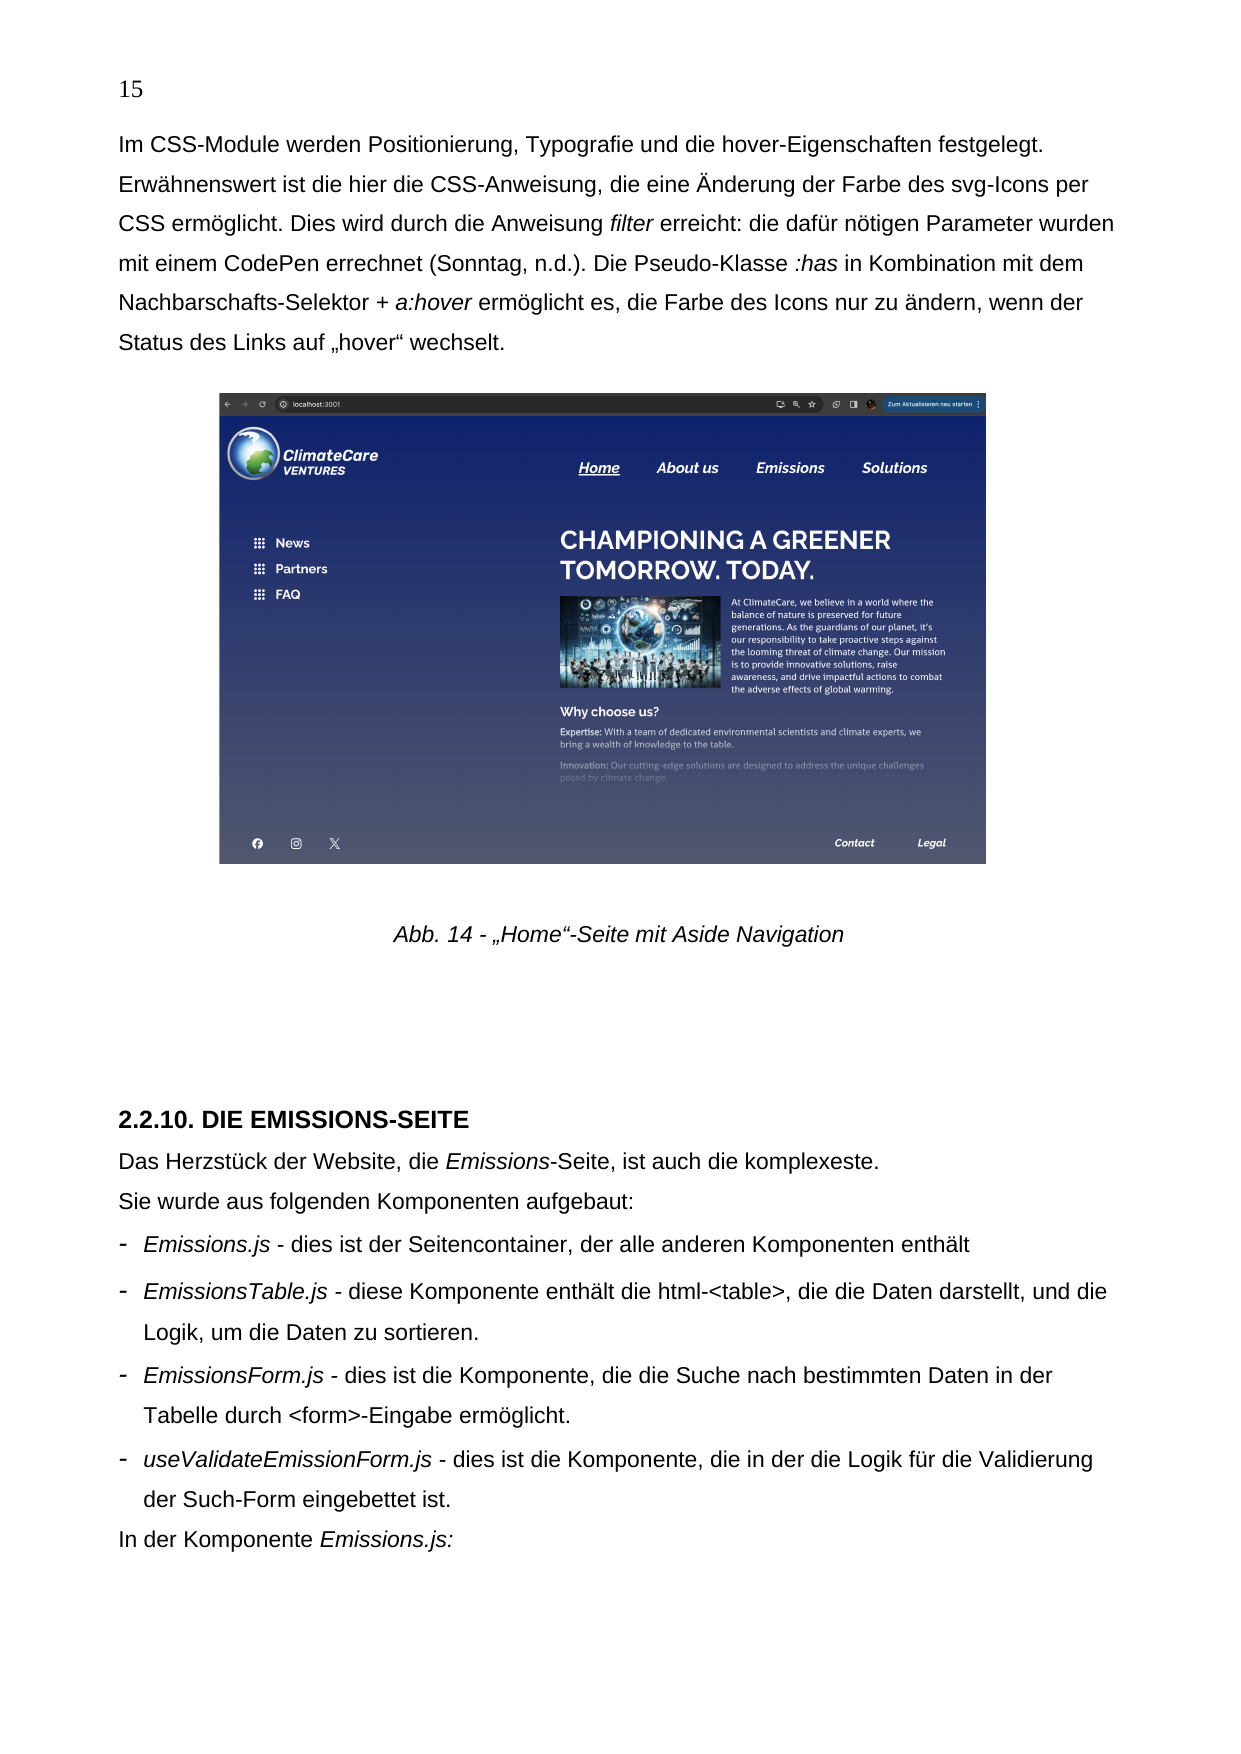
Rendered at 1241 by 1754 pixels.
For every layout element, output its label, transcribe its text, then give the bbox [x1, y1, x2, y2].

list EmissionsTable.js - diese Komponente enthält die html-<table>, die die Daten darstellt, und die Logik, um die Daten zu sortieren. [118, 1274, 1122, 1345]
text Erwähnenswert ist die hier die CSS-Anweisung, die eine Änderung der Farbe des svg-Icons per CSS ermöglicht. Dies wird durch die Anweisung filter erreicht: die dafür nötigen Parameter wurden mit einem CodePen errechnet (Sonntag, n.d.). Die Pseudo-Klasse :has in Kombination mit dem Nachbarschafts-Selektor + a:hover ermöglicht es, die Farbe des Icons nur zu ändern, wenn der Status des Links auf „hover“ wechselt. [118, 171, 1122, 355]
text Im CSS-Module werden Positionierung, Typografie und die hover-Eigenschaften festgelegt. [118, 131, 1122, 158]
text Abb. 14 - „Home“-Seite mit Aside Navigation [118, 921, 1122, 947]
list Emissions.js - dies ist der Seitencontainer, der alle anderen Komponenten enthält [118, 1227, 1122, 1258]
subtitle 2.2.10. Die Emissions-Seite [118, 1105, 1122, 1134]
text In der Komponente Emissions.js: [118, 1526, 1122, 1552]
text Sie wurde aus folgenden Komponenten aufgebaut: [118, 1188, 1122, 1214]
list useValidateEmissionForm.js - dies ist die Komponente, die in der die Logik für die Validierung der Such-Form eingebettet ist. [118, 1442, 1122, 1513]
text Das Herzstück der Website, die Emissions-Seite, ist auch die komplexeste. [118, 1148, 1122, 1175]
list EmissionsForm.js - dies ist die Komponente, die die Suche nach bestimmten Daten in der Tabelle durch <form>-Eingabe ermöglicht. [118, 1358, 1122, 1429]
picture [218, 393, 986, 864]
